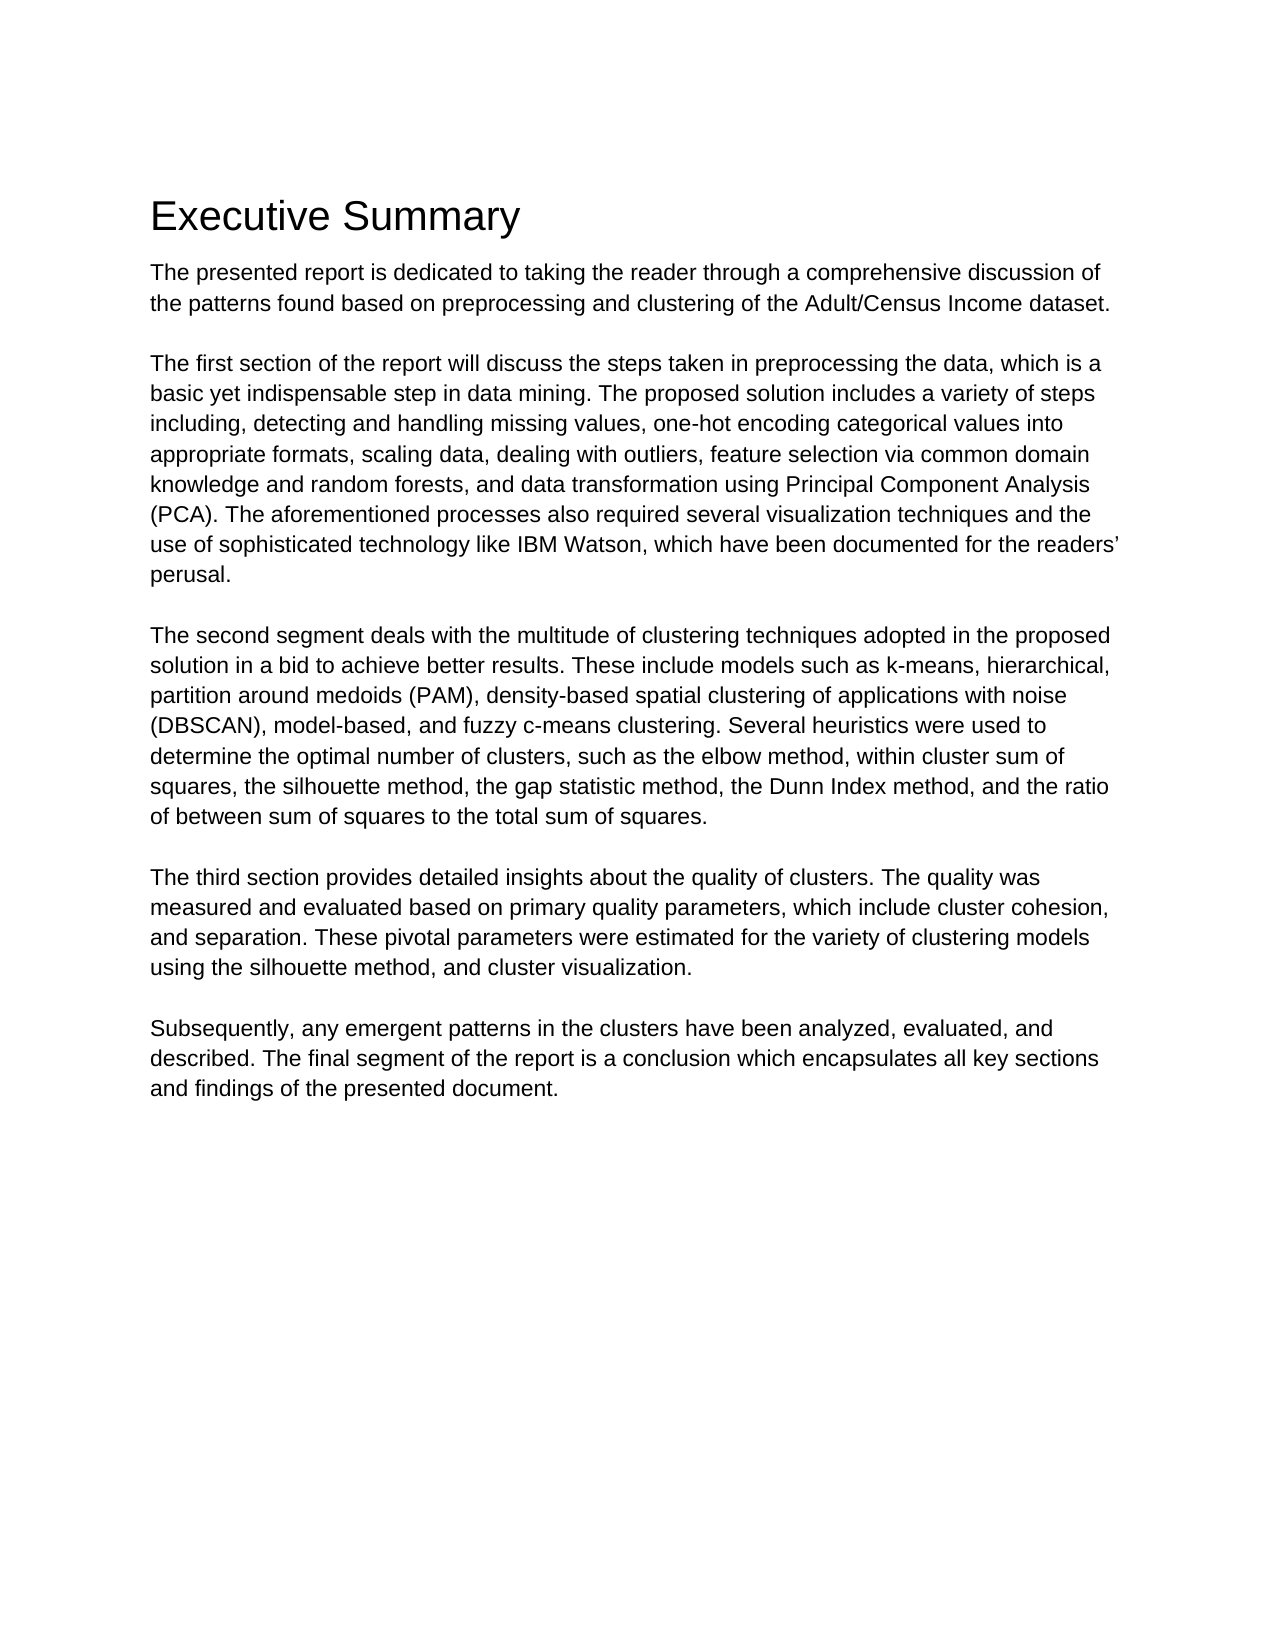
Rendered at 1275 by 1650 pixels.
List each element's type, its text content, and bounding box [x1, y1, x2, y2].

text Subsequently, any emergent patterns in the clusters have been analyzed, evaluated, and described. The final segment of the report is a conclusion which encapsulates all key sections and findings of the presented document. [150, 1014, 1125, 1101]
text The second segment deals with the multitude of clustering techniques adopted in the proposed solution in a bid to achieve better results. These include models such as k-means, hierarchical, partition around medoids (PAM), density-based spatial clustering of applications with noise (DBSCAN), model-based, and fuzzy c-means clustering. Several heuristics were used to determine the optimal number of clusters, such as the elbow method, within cluster sum of squares, the silhouette method, the gap statistic method, the Dunn Index method, and the ratio of between sum of squares to the total sum of squares. [150, 622, 1125, 829]
text The presented report is dedicated to taking the reader through a comprehensive discussion of the patterns found based on preprocessing and clustering of the Adult/Census Income dataset. [150, 259, 1125, 316]
subtitle Executive Summary [150, 192, 1125, 239]
text The first section of the report will discuss the steps taken in preprocessing the data, which is a basic yet indispensable step in data mining. The proposed solution includes a variety of steps including, detecting and handling missing values, one-hot encoding categorical values into appropriate formats, scaling data, dealing with outliers, feature selection via common domain knowledge and random forests, and data transformation using Principal Component Analysis (PCA). The aforementioned processes also required several visualization techniques and the use of sophisticated technology like IBM Watson, which have been documented for the readers’ perusal. [150, 350, 1125, 588]
text The third section provides detailed insights about the quality of clusters. The quality was measured and evaluated based on primary quality parameters, which include cluster cohesion, and separation. These pivotal parameters were estimated for the variety of clustering models using the silhouette method, and cluster visualization. [150, 863, 1125, 980]
